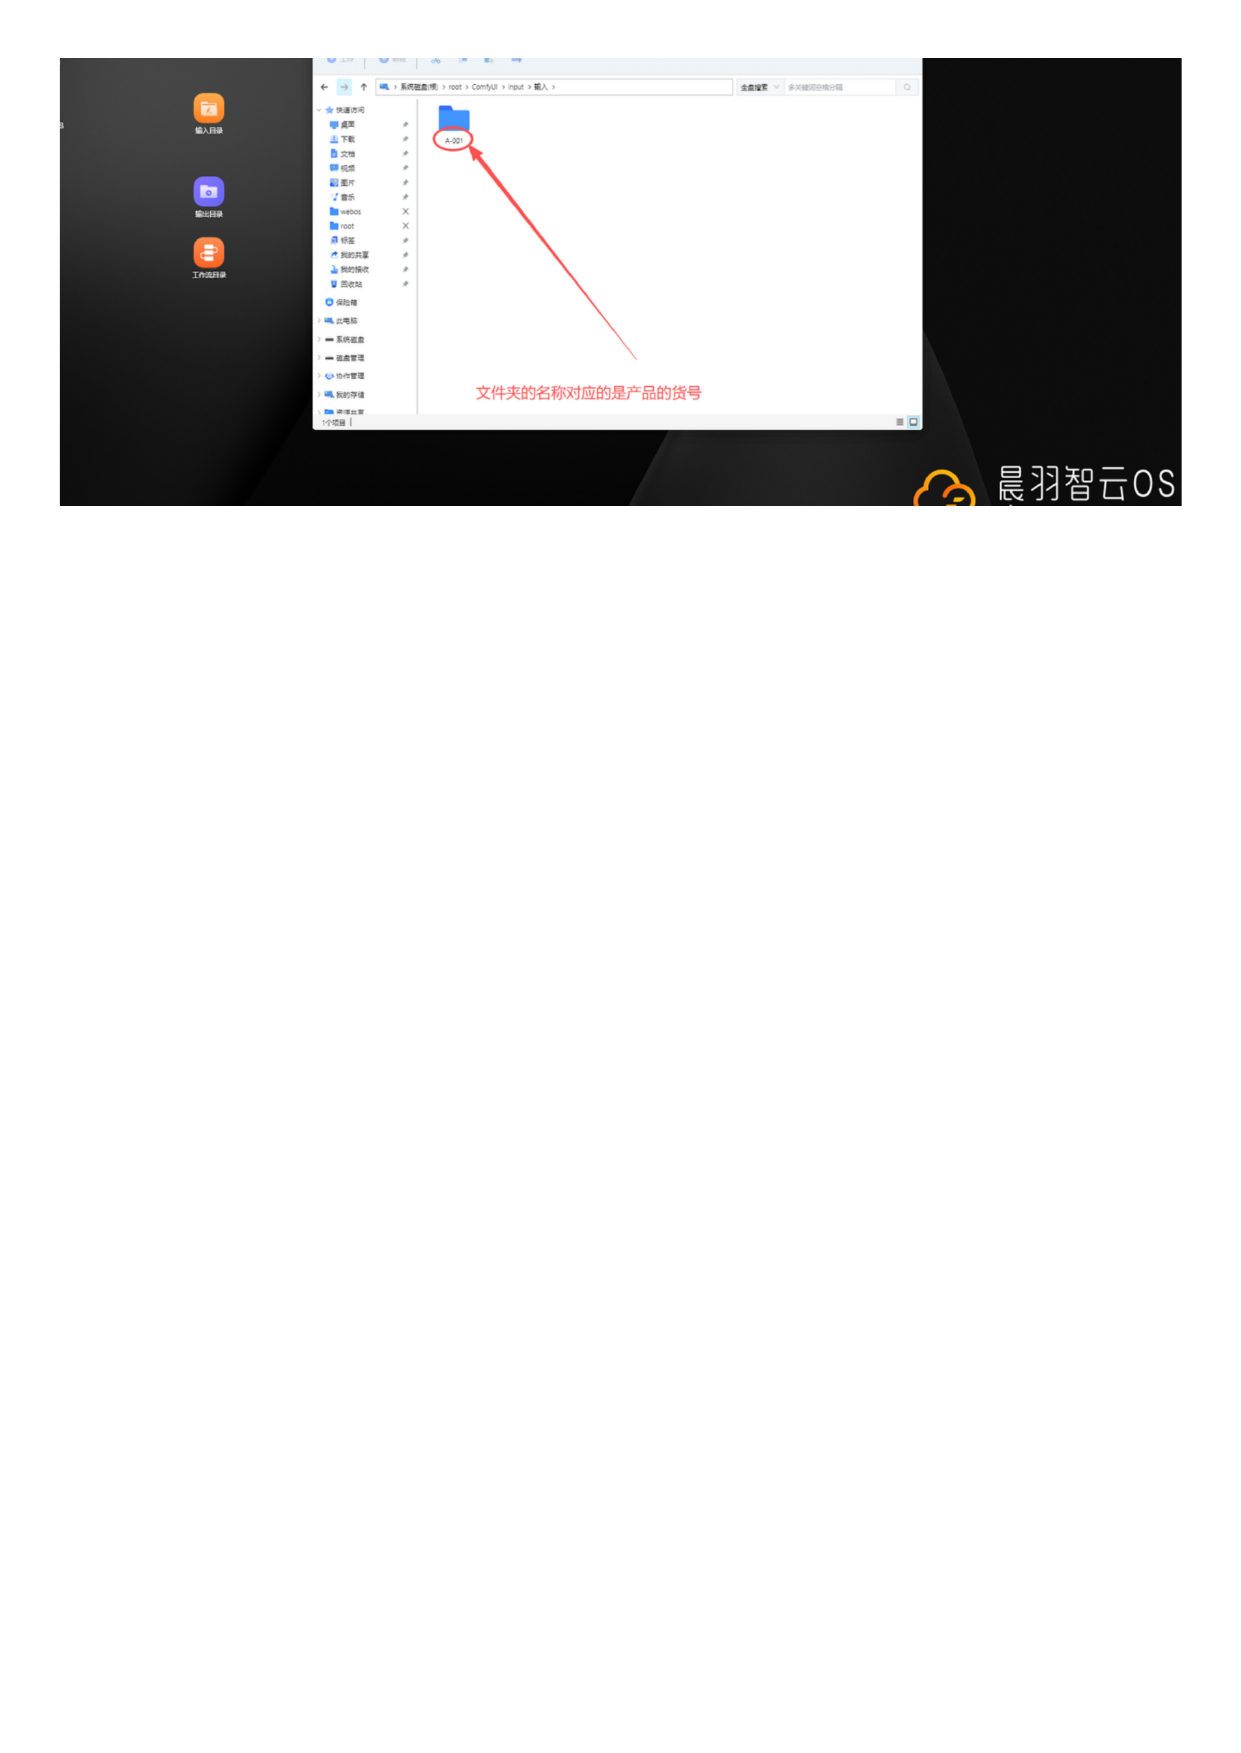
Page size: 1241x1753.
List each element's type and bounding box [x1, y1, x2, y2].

picture [59, 58, 1182, 506]
